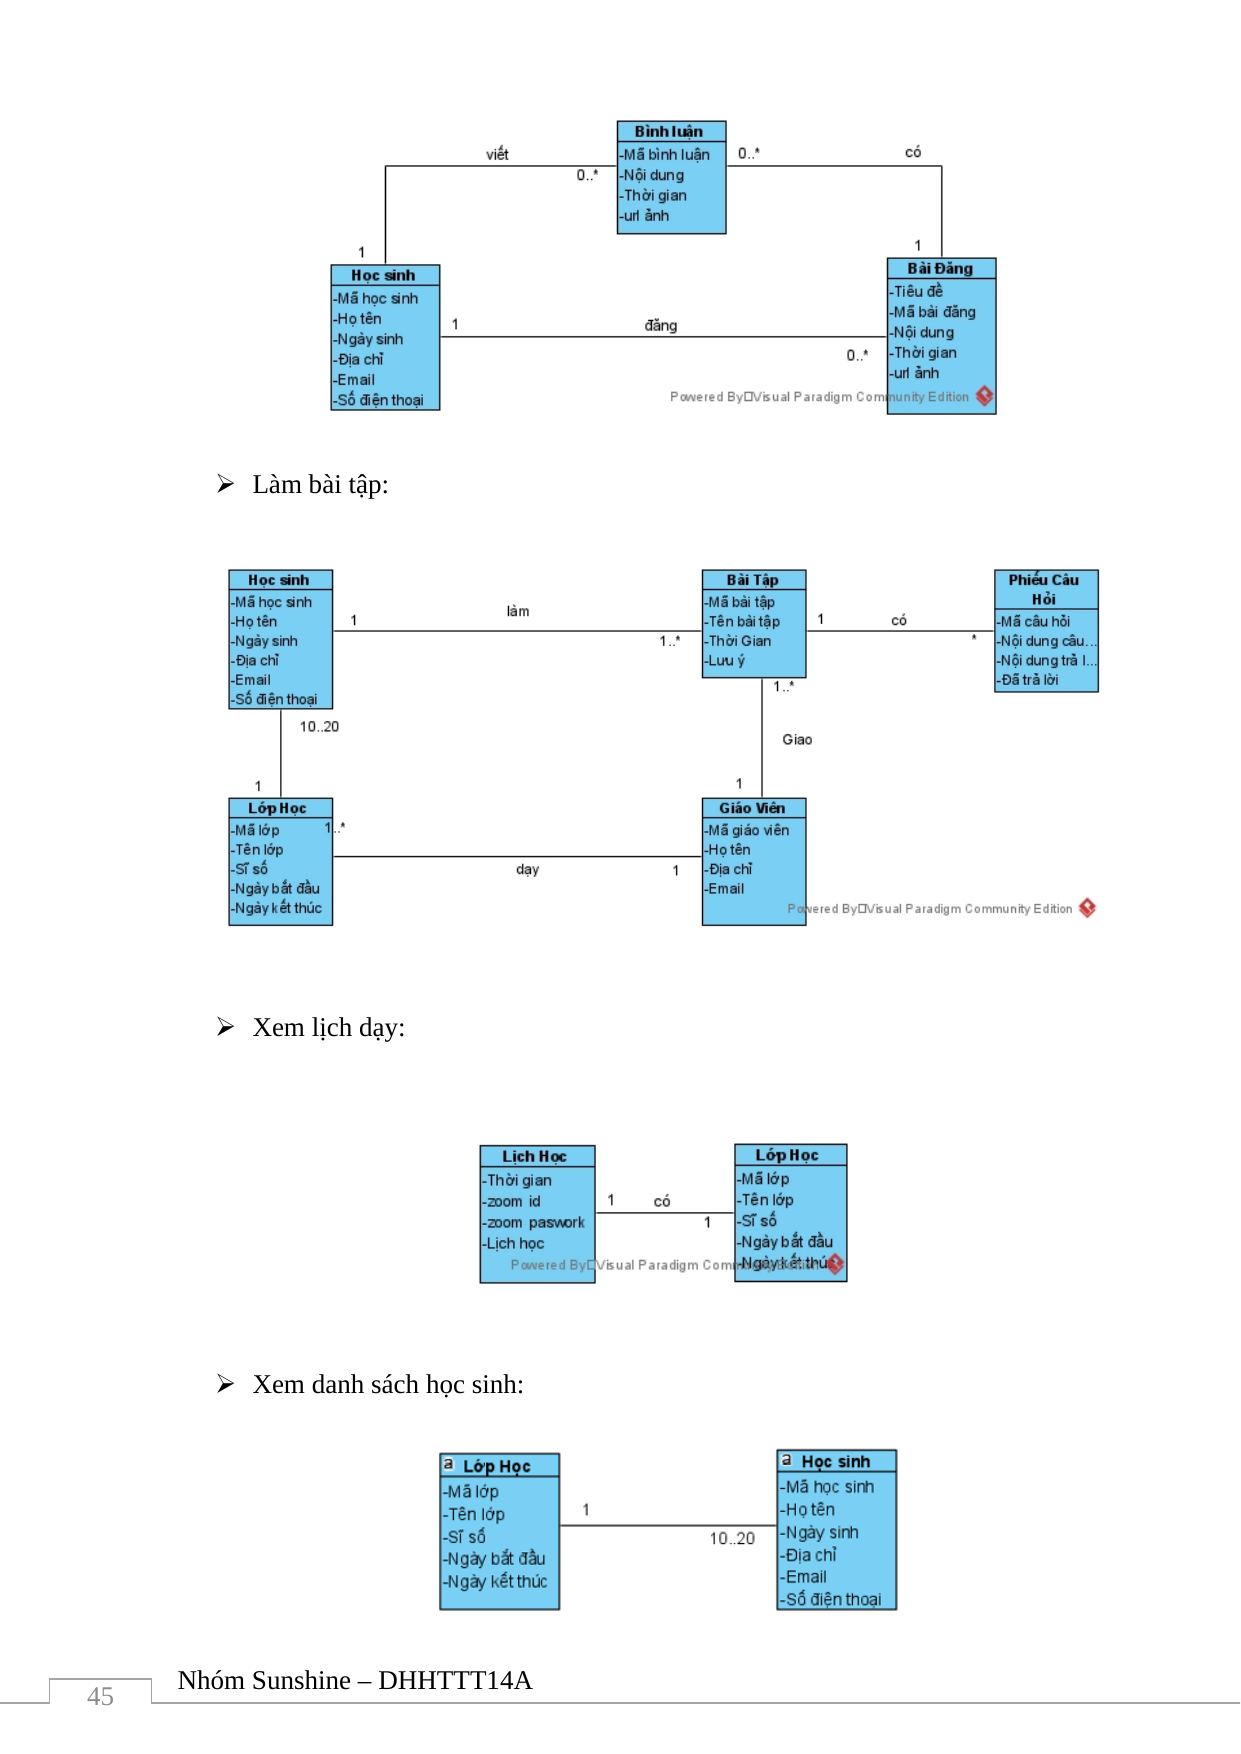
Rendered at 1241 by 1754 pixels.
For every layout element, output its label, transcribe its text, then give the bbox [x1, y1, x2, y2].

list Xem lịch dạy: [215, 1011, 1152, 1042]
picture [405, 1434, 924, 1636]
picture [477, 1141, 852, 1288]
picture [328, 118, 1001, 419]
list Xem danh sách học sinh: [215, 1368, 1152, 1399]
picture [226, 567, 1103, 930]
list Làm bài tập: [215, 468, 1152, 499]
